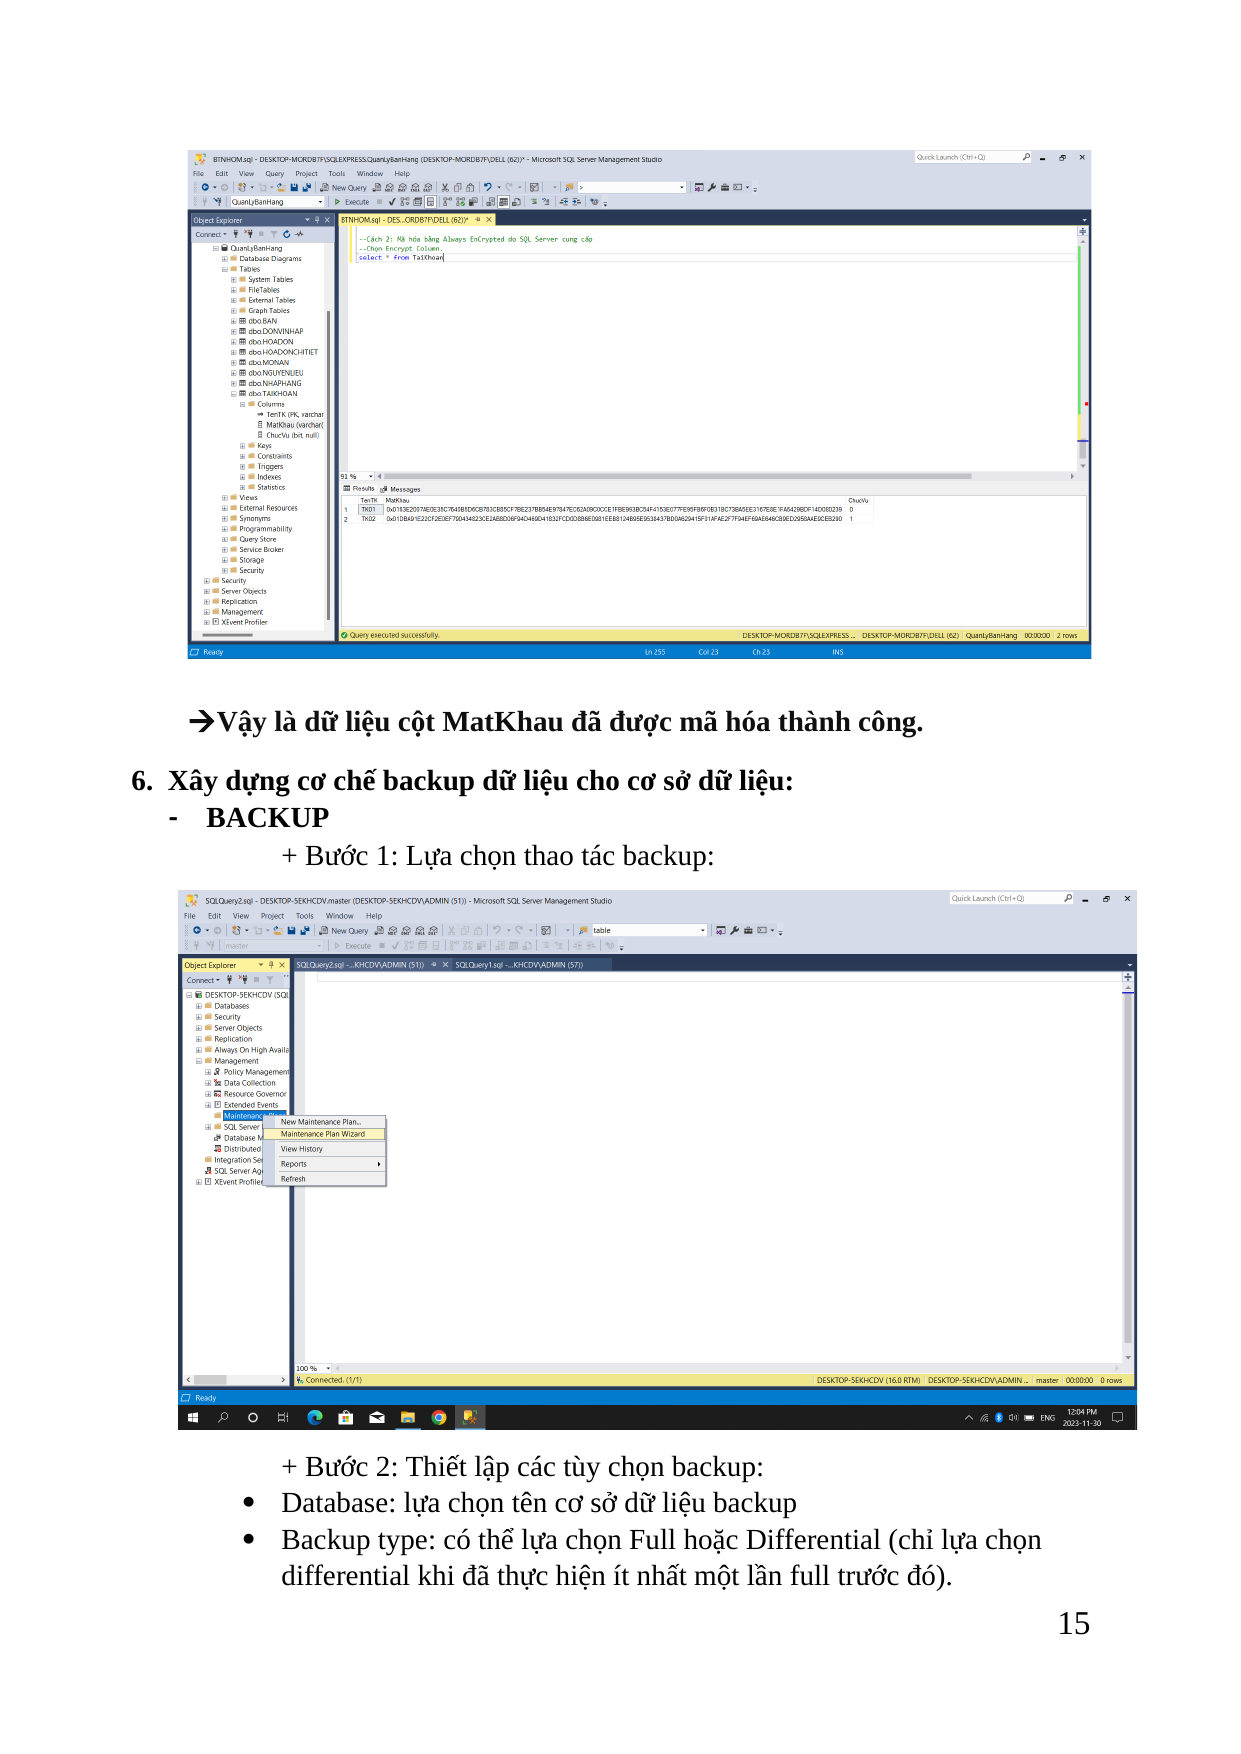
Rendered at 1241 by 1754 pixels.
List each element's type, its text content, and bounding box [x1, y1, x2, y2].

list + Bước 1: Lựa chọn thao tác backup: [281, 838, 1090, 871]
list Database: lựa chọn tên cơ sở dữ liệu backup [244, 1486, 1090, 1519]
list BACKUP [169, 799, 1090, 835]
list + Bước 2: Thiết lập các tùy chọn backup: [281, 1449, 1090, 1483]
picture [178, 890, 1138, 1430]
text Vậy là dữ liệu cột MatKhau đã được mã hóa thành công. [131, 704, 1090, 738]
picture [187, 150, 1092, 659]
list Backup type: có thể lựa chọn Full hoặc Differential (chỉ lựa chọn differential khi đã thực hiện ít nhất một lần full trước đó). [244, 1522, 1090, 1592]
subtitle 6. Xây dựng cơ chế backup dữ liệu cho cơ sở dữ liệu: [131, 763, 1090, 797]
